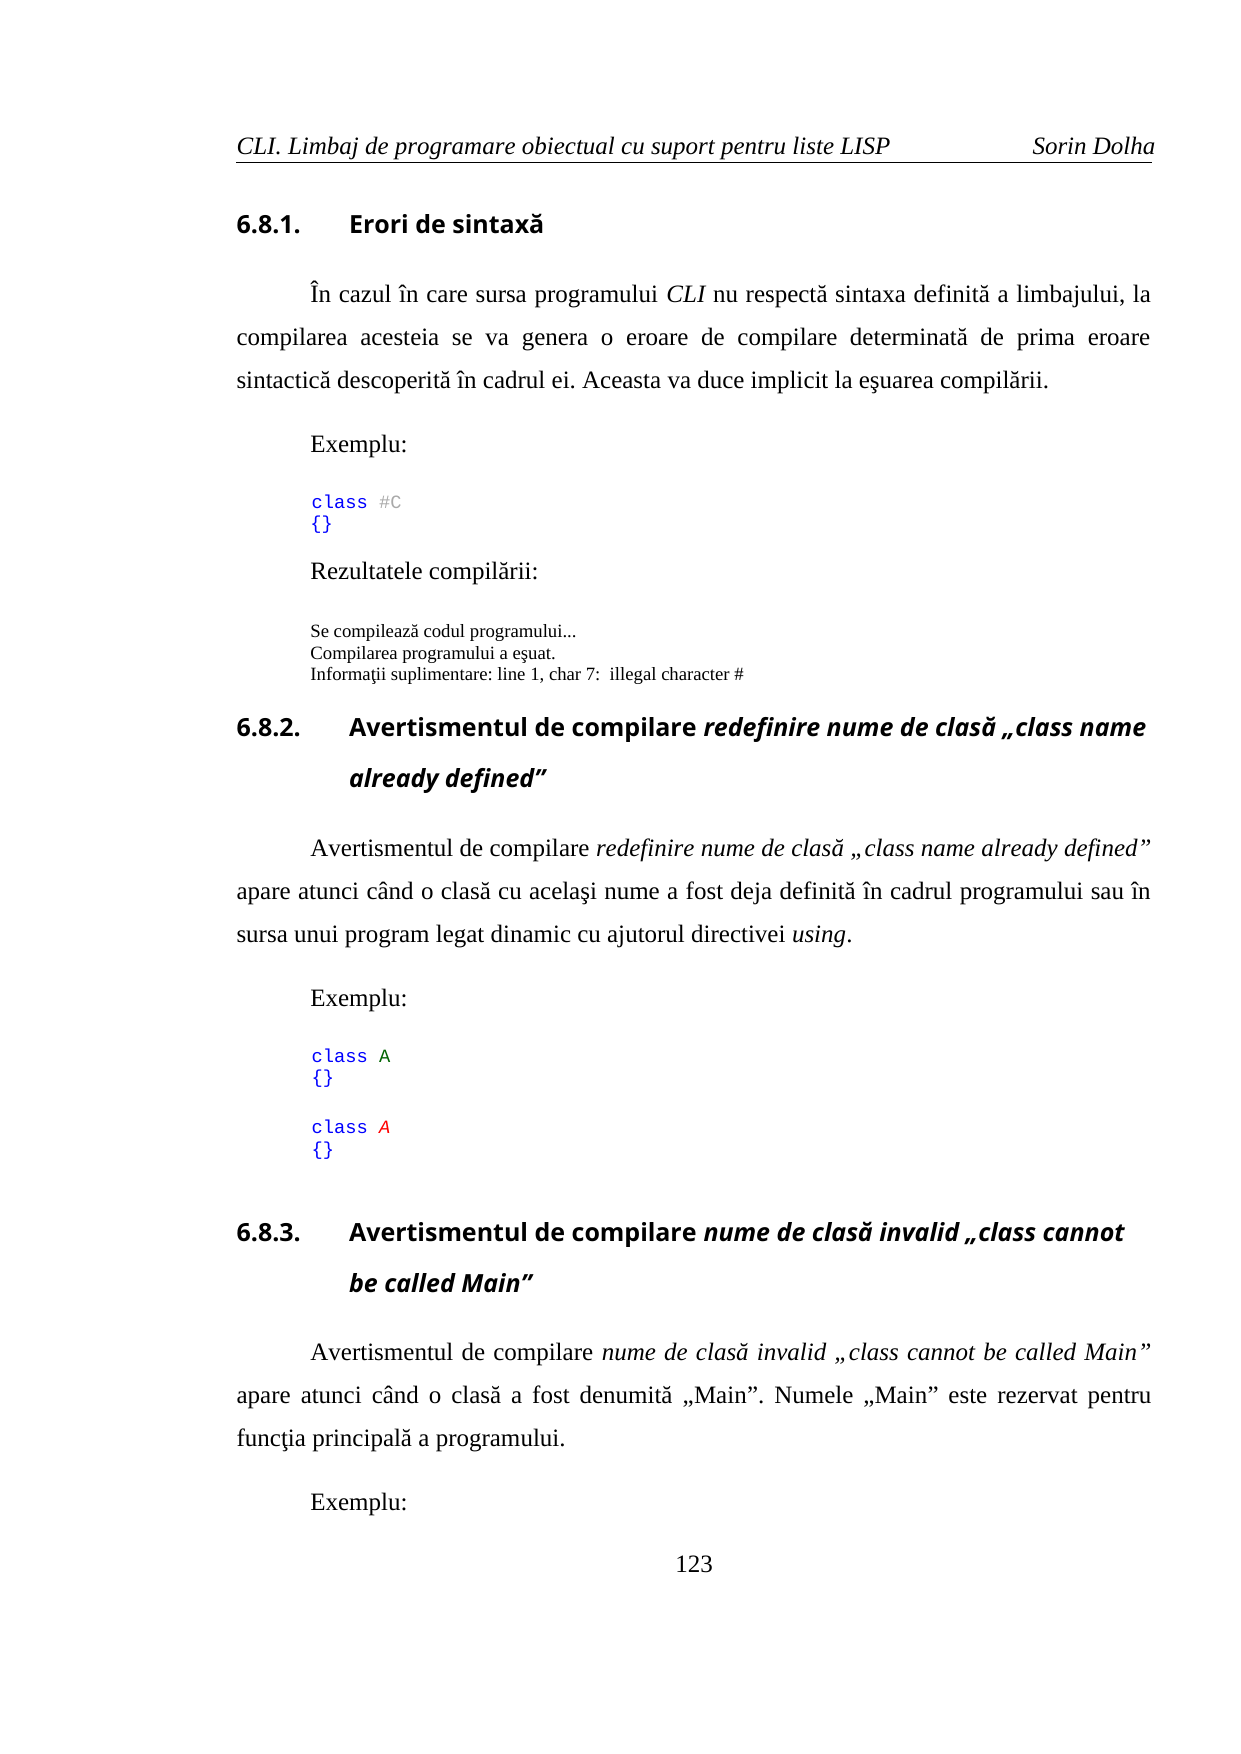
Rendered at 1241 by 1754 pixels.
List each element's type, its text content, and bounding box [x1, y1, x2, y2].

subtitle Erori de sintaxă [236, 207, 1152, 241]
text Rezultatele compilării: [236, 556, 1152, 585]
subtitle Avertismentul de compilare redefinire nume de clasă „class name already defined” [236, 710, 1152, 795]
text În cazul în care sursa programului CLI nu respectă sintaxa definită a limbajului, la compilarea acesteia se va genera o eroare de compilare determinată de prima eroare sintactică descoperită în cadrul ei. Aceasta va duce implicit la eşuarea compilării. [236, 279, 1152, 394]
text Exemplu: [236, 1487, 1152, 1516]
text class A [311, 1047, 1152, 1068]
text Exemplu: [236, 983, 1152, 1012]
text Informaţii suplimentare: line 1, char 7: illegal character # [236, 663, 1152, 685]
text {} [310, 514, 1152, 535]
text class A [311, 1118, 1152, 1139]
text Compilarea programului a eşuat. [236, 642, 1152, 663]
text {} [311, 1068, 1152, 1089]
text Avertismentul de compilare redefinire nume de clasă „class name already defined” apare atunci când o clasă cu acelaşi nume a fost deja definită în cadrul programului sau în sursa unui program legat dinamic cu ajutorul directivei using. [236, 833, 1152, 948]
subtitle Avertismentul de compilare nume de clasă invalid „class cannot be called Main” [236, 1214, 1152, 1299]
text Se compilează codul programului... [236, 620, 1152, 642]
text {} [311, 1139, 1152, 1189]
text class #C [311, 493, 1152, 514]
text Exemplu: [236, 429, 1152, 458]
text Avertismentul de compilare nume de clasă invalid „class cannot be called Main” apare atunci când o clasă a fost denumită „Main”. Numele „Main” este rezervat pentru funcţia principală a programului. [236, 1337, 1152, 1452]
